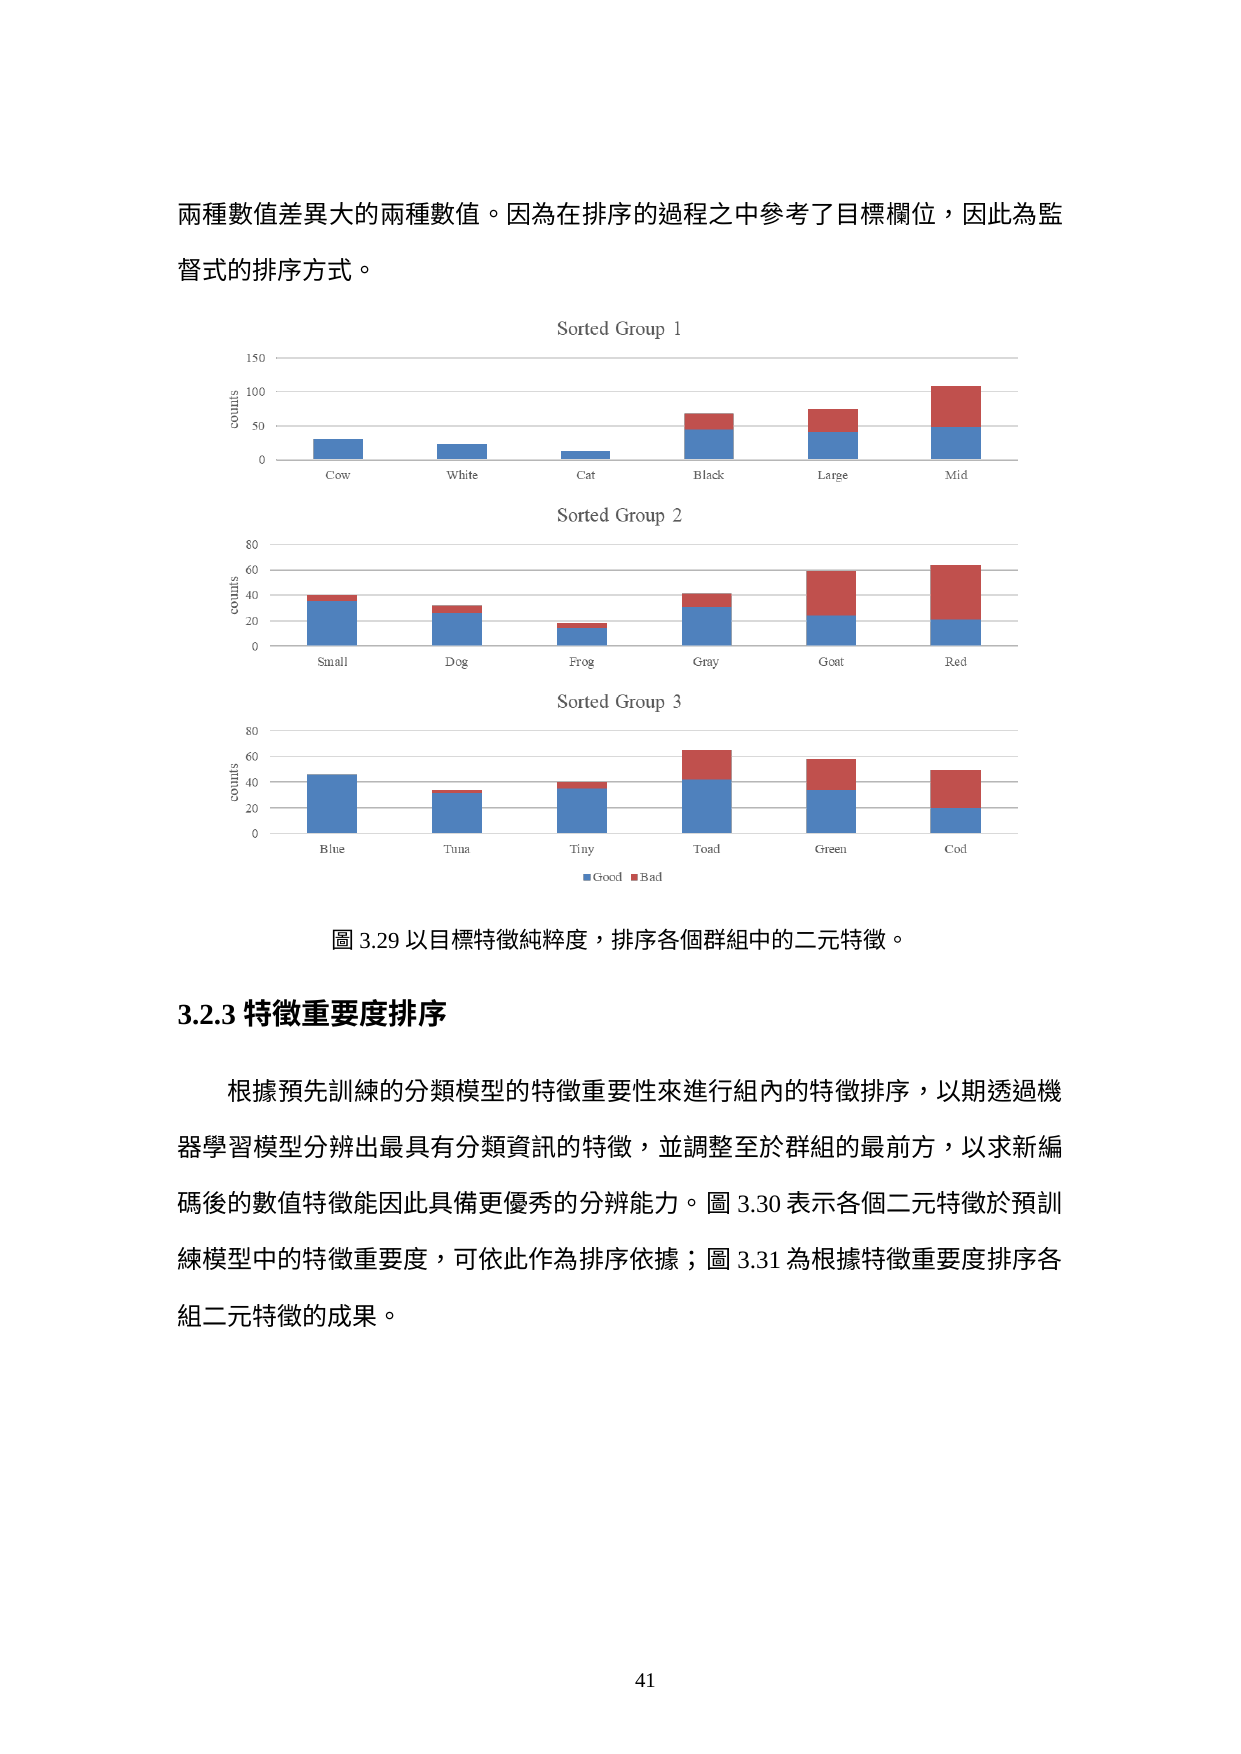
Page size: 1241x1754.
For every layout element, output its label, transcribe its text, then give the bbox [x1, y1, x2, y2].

subtitle 特徵重要度排序 [177, 974, 1063, 1049]
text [177, 194, 1063, 288]
picture [206, 305, 1034, 897]
